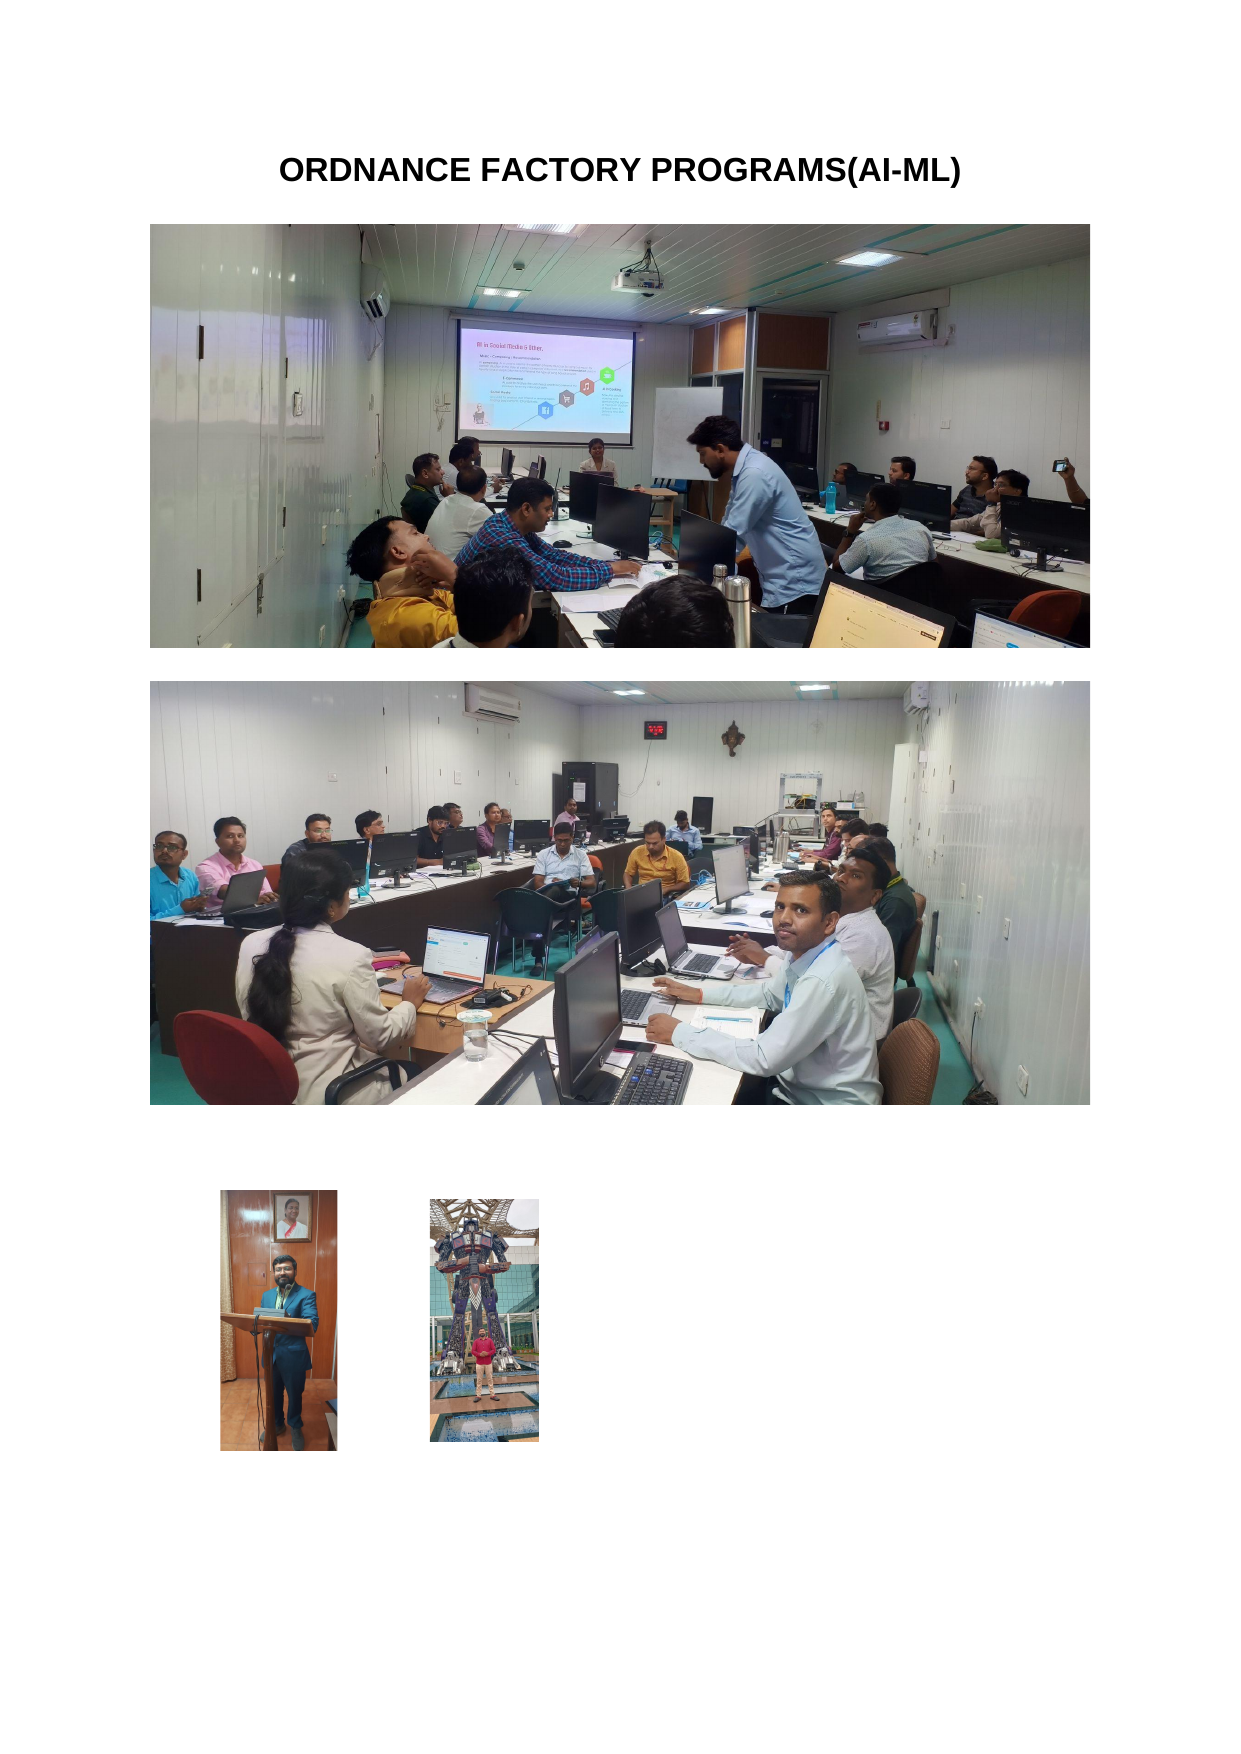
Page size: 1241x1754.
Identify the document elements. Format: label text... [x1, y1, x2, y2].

picture [150, 224, 1091, 648]
picture [150, 681, 1091, 1105]
picture [220, 1190, 338, 1451]
text ORDNANCE FACTORY PROGRAMS(AI-ML) [150, 150, 1090, 188]
picture [429, 1199, 539, 1442]
